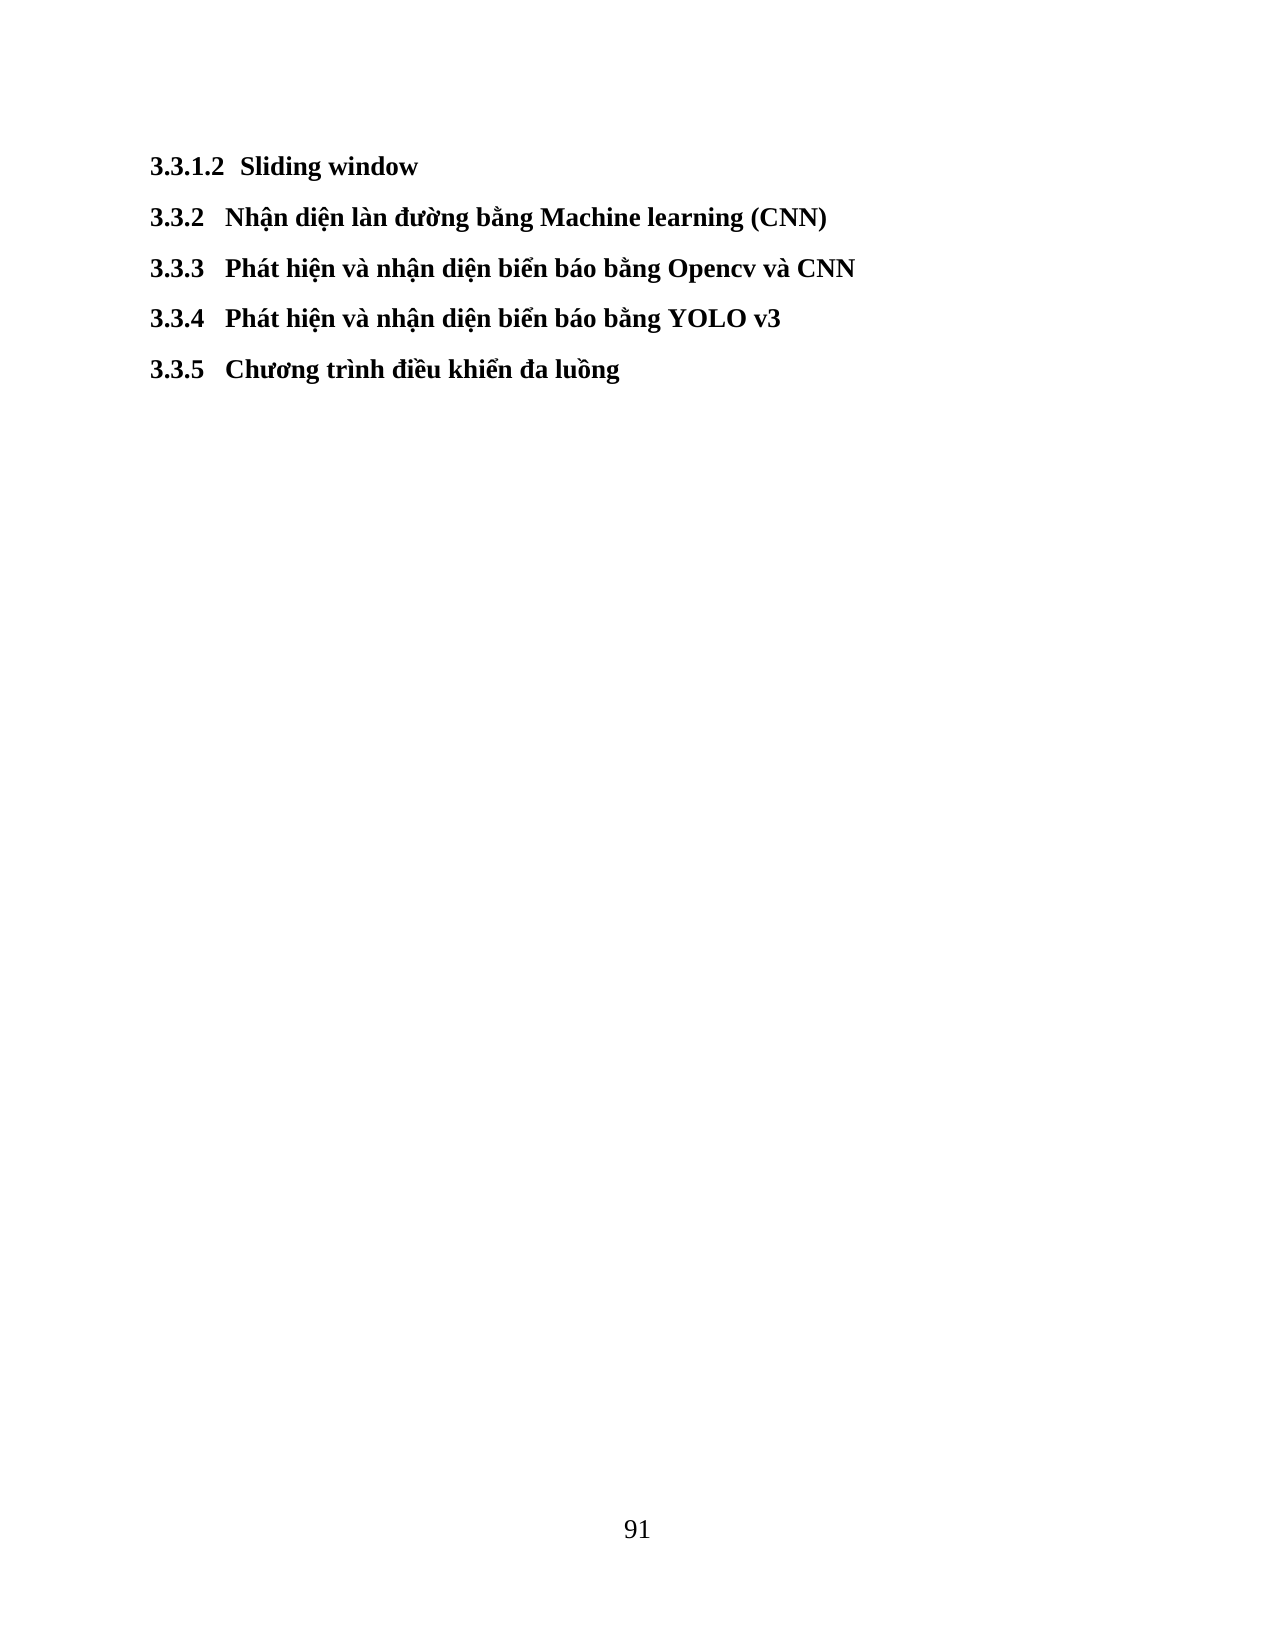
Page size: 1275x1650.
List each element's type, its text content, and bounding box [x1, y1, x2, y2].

subtitle Sliding window [150, 150, 1125, 181]
subtitle Phát hiện và nhận diện biển báo bằng YOLO v3 [150, 302, 1125, 334]
subtitle Nhận diện làn đường bằng Machine learning (CNN) [150, 201, 1125, 232]
subtitle Phát hiện và nhận diện biển báo bằng Opencv và CNN [150, 252, 1125, 283]
subtitle Chương trình điều khiển đa luồng [150, 353, 1125, 384]
